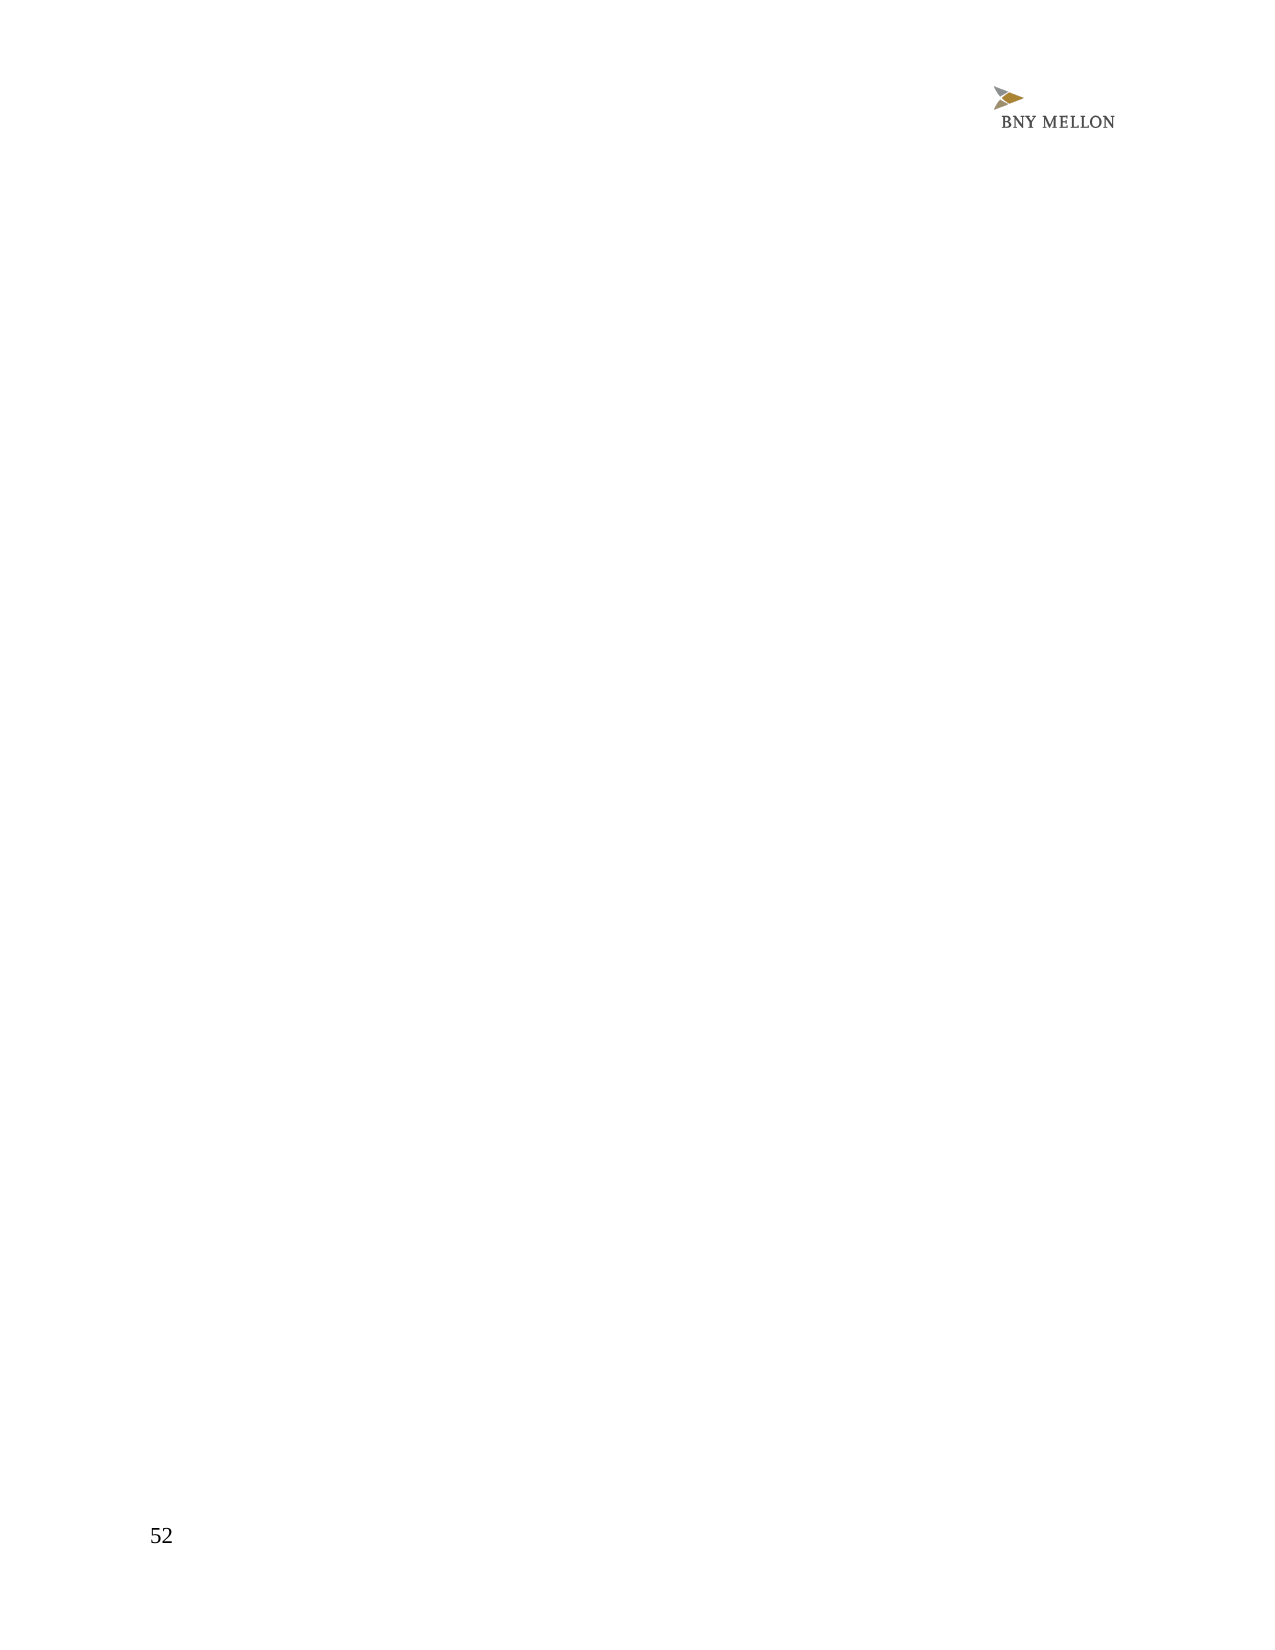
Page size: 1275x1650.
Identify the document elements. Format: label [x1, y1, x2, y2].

picture [982, 75, 1125, 140]
